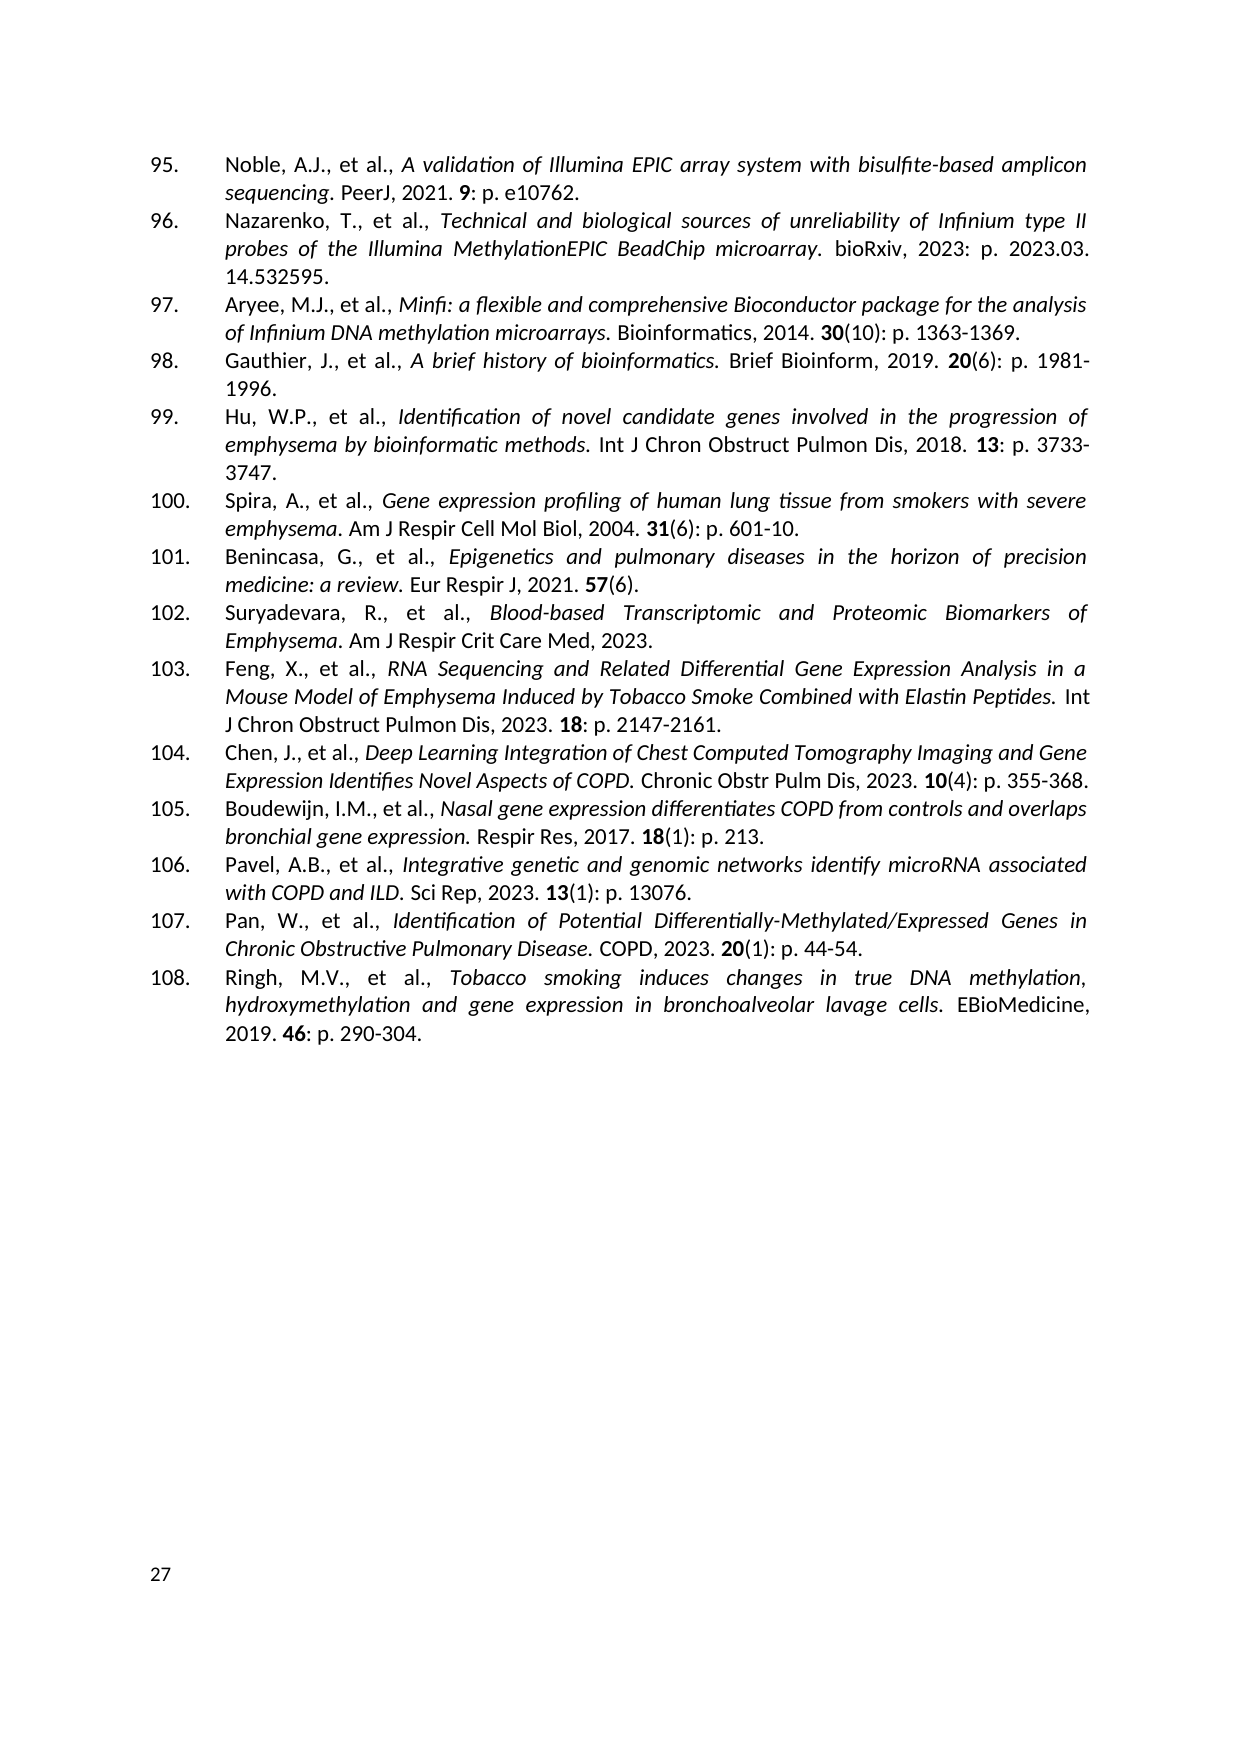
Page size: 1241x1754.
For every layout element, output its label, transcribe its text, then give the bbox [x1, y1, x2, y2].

text 96. Nazarenko, T., et al., Technical and biological sources of unreliability of Infinium type II probes of the Illumina MethylationEPIC BeadChip microarray. bioRxiv, 2023: p. 2023.03. 14.532595. [150, 206, 1090, 290]
text 100. Spira, A., et al., Gene expression profiling of human lung tissue from smokers with severe emphysema. Am J Respir Cell Mol Biol, 2004. 31(6): p. 601-10. [150, 486, 1090, 542]
text 103. Feng, X., et al., RNA Sequencing and Related Differential Gene Expression Analysis in a Mouse Model of Emphysema Induced by Tobacco Smoke Combined with Elastin Peptides. Int J Chron Obstruct Pulmon Dis, 2023. 18: p. 2147-2161. [150, 654, 1090, 738]
text 107. Pan, W., et al., Identification of Potential Differentially-Methylated/Expressed Genes in Chronic Obstructive Pulmonary Disease. COPD, 2023. 20(1): p. 44-54. [150, 907, 1090, 963]
text 99. Hu, W.P., et al., Identification of novel candidate genes involved in the progression of emphysema by bioinformatic methods. Int J Chron Obstruct Pulmon Dis, 2018. 13: p. 3733-3747. [150, 402, 1090, 486]
text 102. Suryadevara, R., et al., Blood-based Transcriptomic and Proteomic Biomarkers of Emphysema. Am J Respir Crit Care Med, 2023. [150, 598, 1090, 654]
text 95. Noble, A.J., et al., A validation of Illumina EPIC array system with bisulfite-based amplicon sequencing. PeerJ, 2021. 9: p. e10762. [150, 150, 1090, 206]
text 106. Pavel, A.B., et al., Integrative genetic and genomic networks identify microRNA associated with COPD and ILD. Sci Rep, 2023. 13(1): p. 13076. [150, 851, 1090, 907]
text 98. Gauthier, J., et al., A brief history of bioinformatics. Brief Bioinform, 2019. 20(6): p. 1981-1996. [150, 346, 1090, 402]
text 108. Ringh, M.V., et al., Tobacco smoking induces changes in true DNA methylation, hydroxymethylation and gene expression in bronchoalveolar lavage cells. EBioMedicine, 2019. 46: p. 290-304. [150, 963, 1090, 1047]
text 101. Benincasa, G., et al., Epigenetics and pulmonary diseases in the horizon of precision medicine: a review. Eur Respir J, 2021. 57(6). [150, 542, 1090, 598]
text 105. Boudewijn, I.M., et al., Nasal gene expression differentiates COPD from controls and overlaps bronchial gene expression. Respir Res, 2017. 18(1): p. 213. [150, 794, 1090, 851]
text 104. Chen, J., et al., Deep Learning Integration of Chest Computed Tomography Imaging and Gene Expression Identifies Novel Aspects of COPD. Chronic Obstr Pulm Dis, 2023. 10(4): p. 355-368. [150, 738, 1090, 794]
text 97. Aryee, M.J., et al., Minfi: a flexible and comprehensive Bioconductor package for the analysis of Infinium DNA methylation microarrays. Bioinformatics, 2014. 30(10): p. 1363-1369. [150, 290, 1090, 346]
